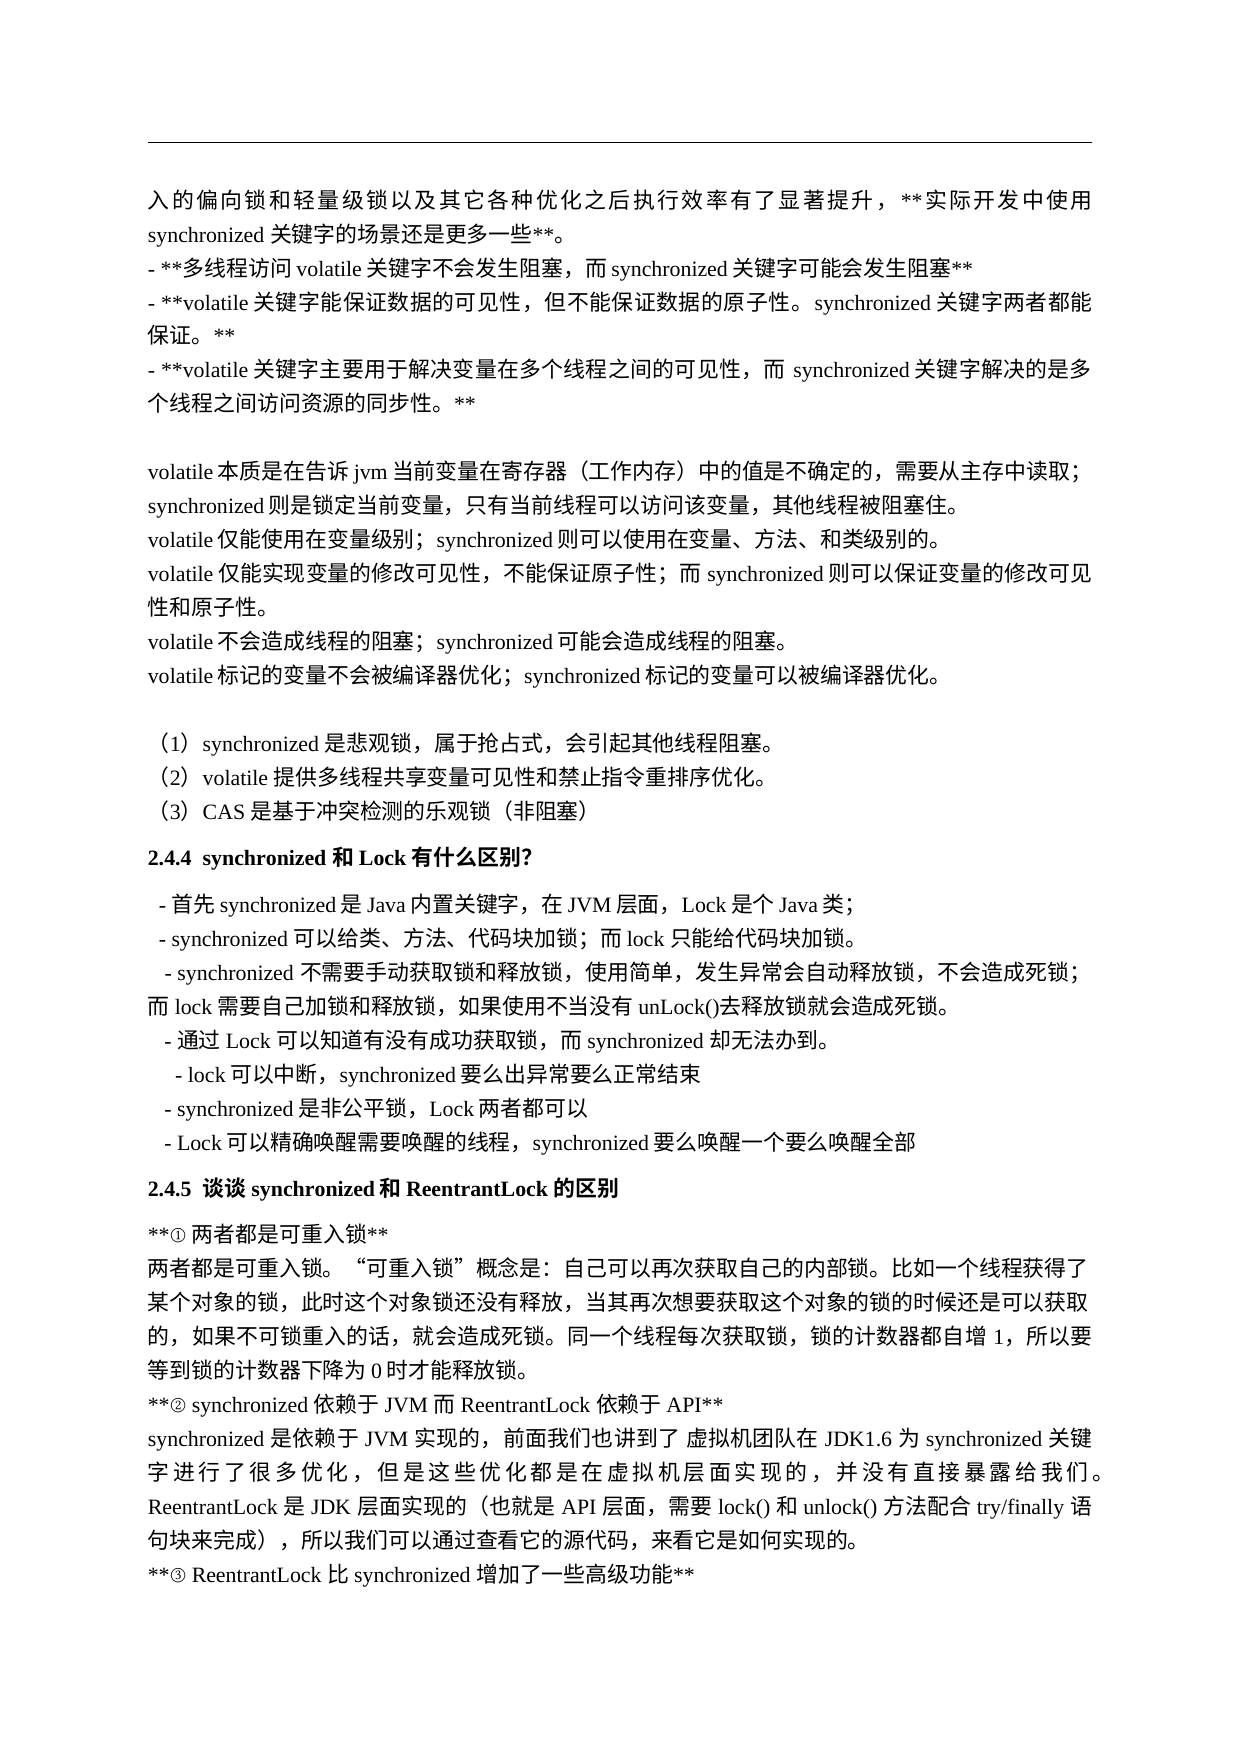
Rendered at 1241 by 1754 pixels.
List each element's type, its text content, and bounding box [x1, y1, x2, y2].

text （3）CAS 是基于冲突检测的乐观锁（非阻塞） [148, 793, 1092, 827]
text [148, 182, 1092, 249]
text **② synchronized 依赖于 JVM 而 ReentrantLock 依赖于 API** [148, 1386, 1092, 1420]
text - synchronized是非公平锁，Lock两者都可以 [148, 1089, 1092, 1123]
text - 通过 Lock 可以知道有没有成功获取锁，而 synchronized 却无法办到。 [148, 1022, 1092, 1056]
text **① 两者都是可重入锁** [148, 1216, 1092, 1250]
text - synchronized 可以给类、方法、代码块加锁；而 lock 只能给代码块加锁。 [148, 920, 1092, 954]
text volatile本质是在告诉jvm当前变量在寄存器（工作内存）中的值是不确定的，需要从主存中读取； synchronized则是锁定当前变量，只有当前线程可以访问该变量，其他线程被阻塞住。 [148, 453, 1092, 521]
text volatile仅能使用在变量级别；synchronized则可以使用在变量、方法、和类级别的。 [148, 521, 1092, 555]
text volatile仅能实现变量的修改可见性，不能保证原子性；而synchronized则可以保证变量的修改可见性和原子性。 [148, 555, 1092, 623]
subtitle 谈谈 synchronized和ReentrantLock 的区别 [148, 1170, 1092, 1204]
text - lock可以中断，synchronized要么出异常要么正常结束 [148, 1056, 1092, 1089]
text - synchronized 不需要手动获取锁和释放锁，使用简单，发生异常会自动释放锁，不会造成死锁；而 lock 需要自己加锁和释放锁，如果使用不当没有 unLock()去释放锁就会造成死锁。 [148, 954, 1092, 1022]
text （2）volatile 提供多线程共享变量可见性和禁止指令重排序优化。 [148, 759, 1092, 793]
text - Lock可以精确唤醒需要唤醒的线程，synchronized要么唤醒一个要么唤醒全部 [148, 1123, 1092, 1157]
text 两者都是可重入锁。“可重入锁”概念是：自己可以再次获取自己的内部锁。比如一个线程获得了某个对象的锁，此时这个对象锁还没有释放，当其再次想要获取这个对象的锁的时候还是可以获取的，如果不可锁重入的话，就会造成死锁。同一个线程每次获取锁，锁的计数器都自增1，所以要等到锁的计数器下降为0时才能释放锁。 [148, 1250, 1092, 1386]
text **③ ReentrantLock 比 synchronized 增加了一些高级功能** [148, 1556, 1092, 1590]
text - **volatile关键字主要用于解决变量在多个线程之间的可见性，而 synchronized关键字解决的是多个线程之间访问资源的同步性。** [148, 351, 1092, 419]
text volatile不会造成线程的阻塞；synchronized可能会造成线程的阻塞。 [148, 623, 1092, 657]
text - 首先synchronized是Java内置关键字，在JVM层面，Lock是个Java类； [148, 886, 1092, 920]
text volatile标记的变量不会被编译器优化；synchronized标记的变量可以被编译器优化。 [148, 657, 1092, 691]
text - **多线程访问volatile关键字不会发生阻塞，而synchronized关键字可能会发生阻塞** [148, 249, 1092, 283]
text - **volatile关键字能保证数据的可见性，但不能保证数据的原子性。synchronized关键字两者都能保证。** [148, 283, 1092, 351]
text （1）synchronized 是悲观锁，属于抢占式，会引起其他线程阻塞。 [148, 725, 1092, 759]
subtitle synchronized 和 Lock 有什么区别？ [148, 839, 1092, 873]
text synchronized 是依赖于 JVM 实现的，前面我们也讲到了 虚拟机团队在 JDK1.6 为 synchronized 关键字进行了很多优化，但是这些优化都是在虚拟机层面实现的，并没有直接暴露给我们。ReentrantLock 是 JDK 层面实现的（也就是 API 层面，需要 lock() 和 unlock() 方法配合 try/finally 语句块来完成），所以我们可以通过查看它的源代码，来看它是如何实现的。 [148, 1420, 1092, 1556]
